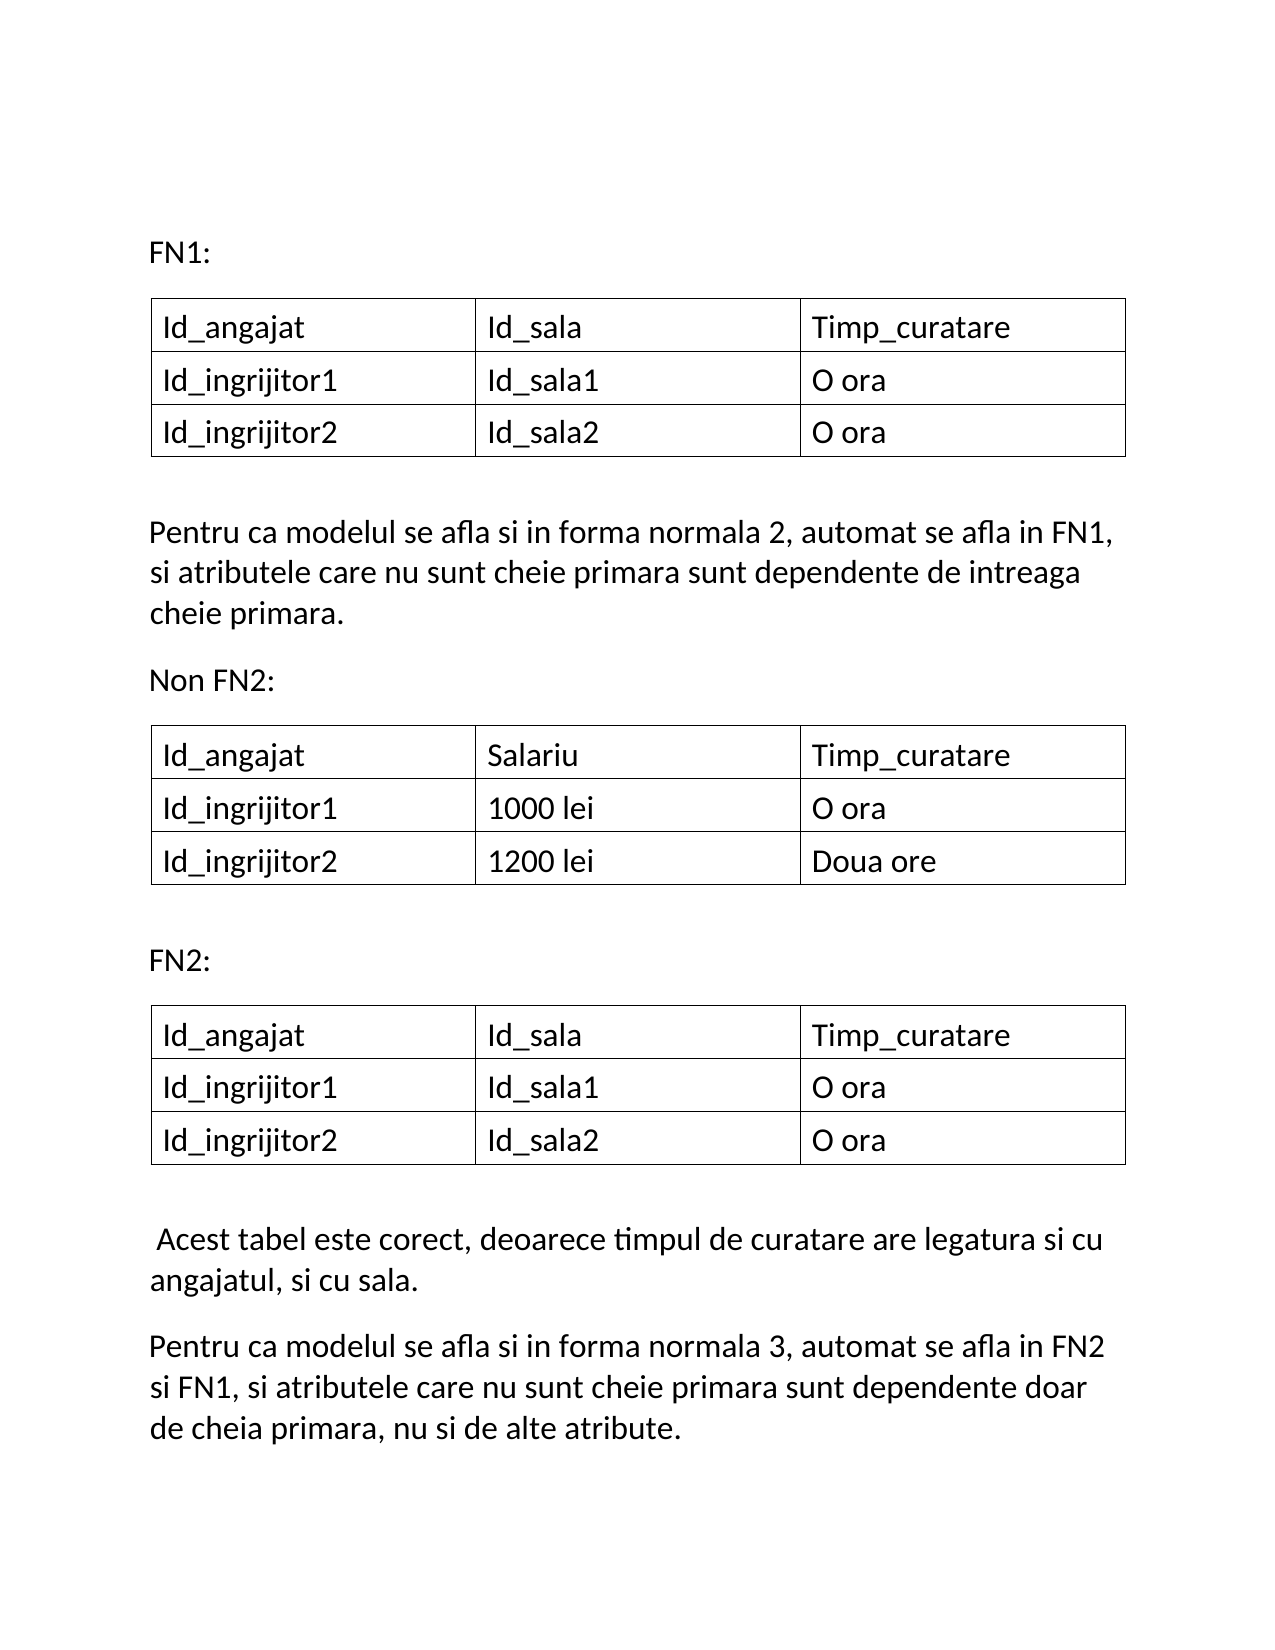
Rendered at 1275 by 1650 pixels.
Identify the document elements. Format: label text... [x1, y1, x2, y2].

table_header Id_angajat [152, 299, 475, 351]
table_cell Id_sala2 [476, 405, 800, 456]
table_cell 1200 lei [476, 832, 800, 884]
table_cell Id_ingrijitor1 [152, 779, 475, 831]
table_cell O ora [801, 1059, 1125, 1111]
table_cell Id_sala1 [476, 352, 800, 403]
text Non FN2: [148, 659, 1125, 699]
table_header Salariu [476, 726, 800, 778]
table_cell Id_ingrijitor1 [152, 352, 475, 403]
table_header Timp_curatare [801, 1006, 1125, 1058]
table_cell Id_ingrijitor2 [152, 1112, 475, 1163]
text Acest tabel este corect, deoarece timpul de curatare are legatura si cu angajatul, si cu sala. [148, 1218, 1125, 1299]
table_header Timp_curatare [801, 299, 1125, 351]
table_header Id_sala [476, 1006, 800, 1058]
text FN2: [148, 939, 1125, 979]
table_header Timp_curatare [801, 726, 1125, 778]
table_cell O ora [801, 352, 1125, 403]
table_cell Id_ingrijitor1 [152, 1059, 475, 1111]
table_cell Id_sala2 [476, 1112, 800, 1163]
text Pentru ca modelul se afla si in forma normala 2, automat se afla in FN1, si atributele care nu sunt cheie primara sunt dependente de intreaga cheie primara. [148, 511, 1125, 633]
table_cell O ora [801, 1112, 1125, 1163]
table_header Id_angajat [152, 726, 475, 778]
table_cell O ora [801, 405, 1125, 456]
table_cell Id_sala1 [476, 1059, 800, 1111]
table_header Id_angajat [152, 1006, 475, 1058]
text Pentru ca modelul se afla si in forma normala 3, automat se afla in FN2 si FN1, si atributele care nu sunt cheie primara sunt dependente doar de cheia primara, nu si de alte atribute. [148, 1325, 1125, 1447]
table_header Id_sala [476, 299, 800, 351]
table_cell 1000 lei [476, 779, 800, 831]
text FN1: [148, 231, 1125, 272]
table_cell Doua ore [801, 832, 1125, 884]
table_cell Id_ingrijitor2 [152, 832, 475, 884]
table_cell O ora [801, 779, 1125, 831]
table_cell Id_ingrijitor2 [152, 405, 475, 456]
